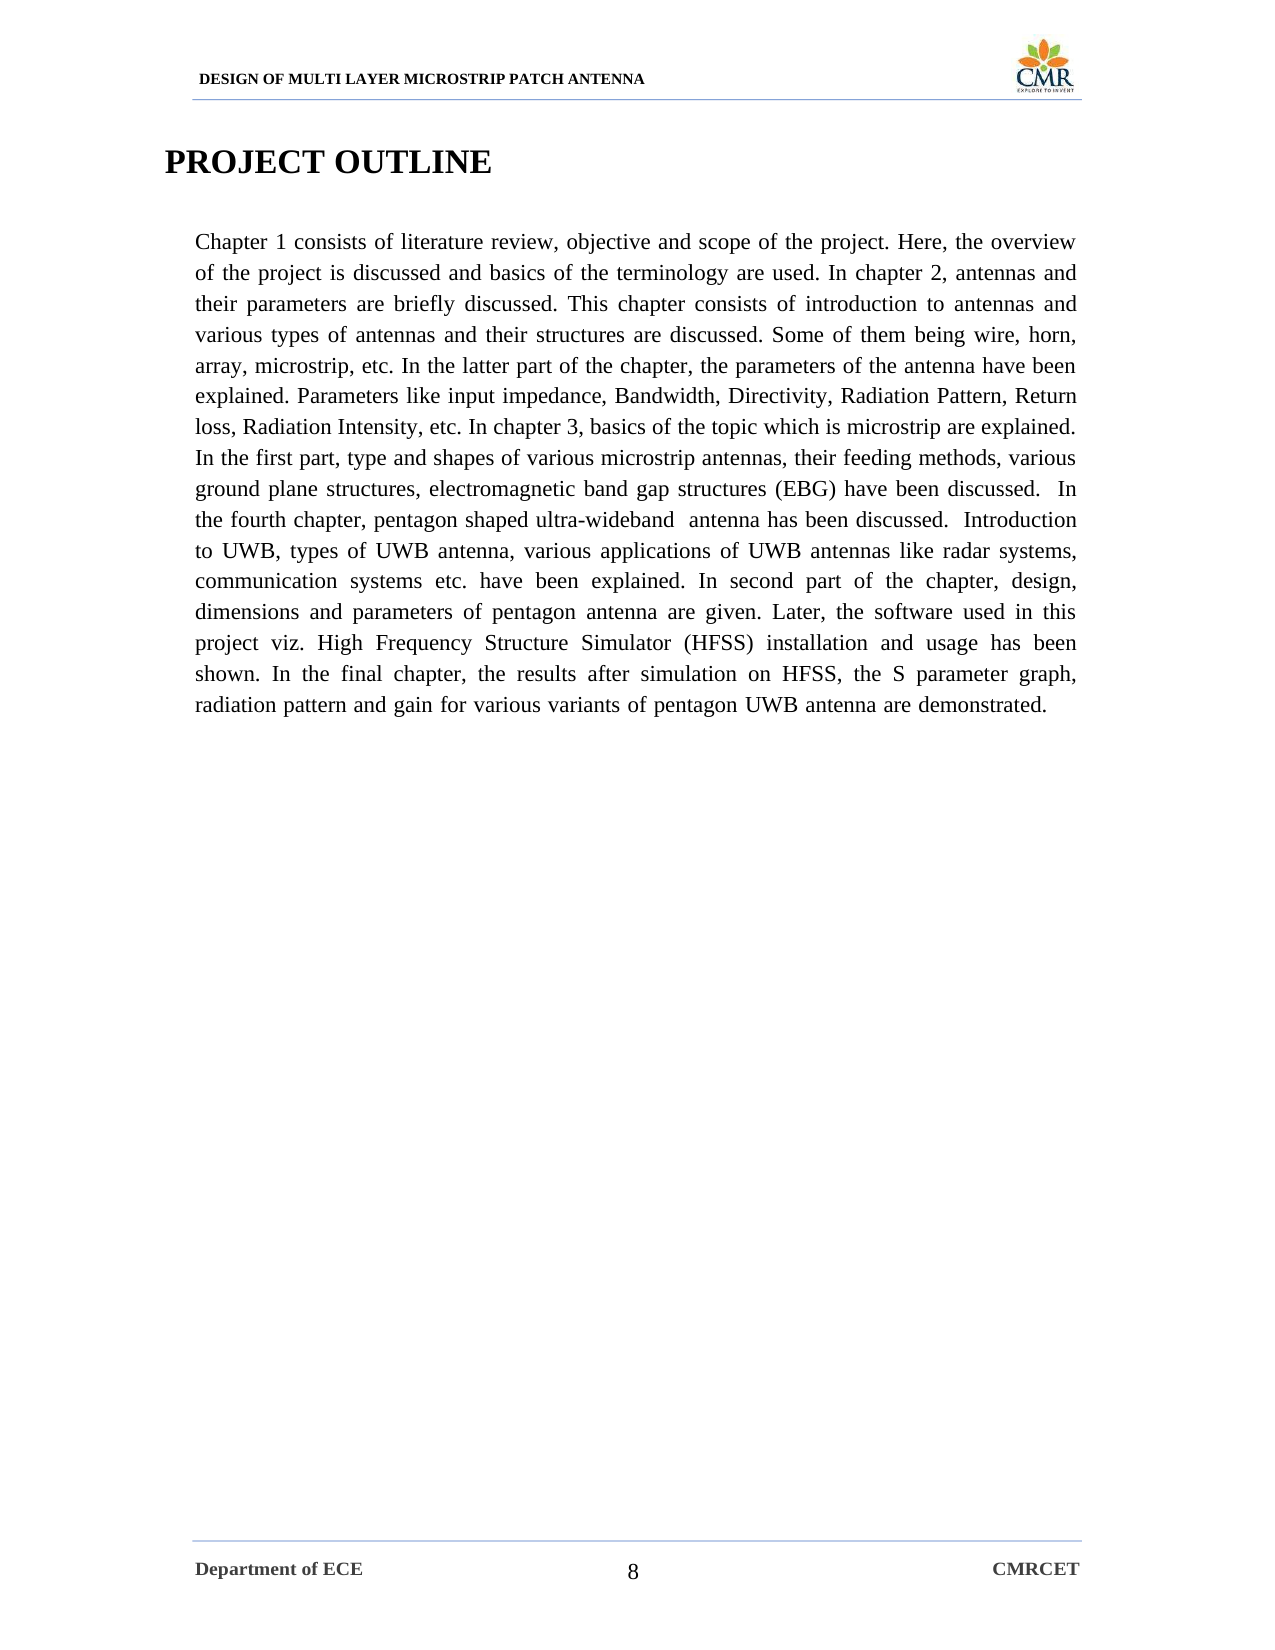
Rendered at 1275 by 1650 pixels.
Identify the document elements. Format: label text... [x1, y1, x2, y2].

subtitle PROJECT OUTLINE [127, 141, 1167, 180]
picture [1010, 34, 1079, 93]
text Chapter 1 consists of literature review, objective and scope of the project. Here, the overview of the project is discussed and basics of the terminology are used. In chapter 2, antennas and their parameters are briefly discussed. This chapter consists of introduction to antennas and various types of antennas and their structures are discussed. Some of them being wire, horn, array, microstrip, etc. In the latter part of the chapter, the parameters of the antenna have been explained. Parameters like input impedance, Bandwidth, Directivity, Radiation Pattern, Return loss, Radiation Intensity, etc. In chapter 3, basics of the topic which is microstrip are explained. In the first part, type and shapes of various microstrip antennas, their feeding methods, various ground plane structures, electromagnetic band gap structures (EBG) have been discussed. In the fourth chapter, pentagon shaped ultra-wideband antenna has been discussed. Introduction to UWB, types of UWB antenna, various applications of UWB antennas like radar systems, communication systems etc. have been explained. In second part of the chapter, design, dimensions and parameters of pentagon antenna are given. Later, the software used in this project viz. High Frequency Structure Simulator (HFSS) installation and usage has been shown. In the final chapter, the results after simulation on HFSS, the S parameter graph, radiation pattern and gain for various variants of pentagon UWB antenna are demonstrated. [195, 228, 1078, 717]
